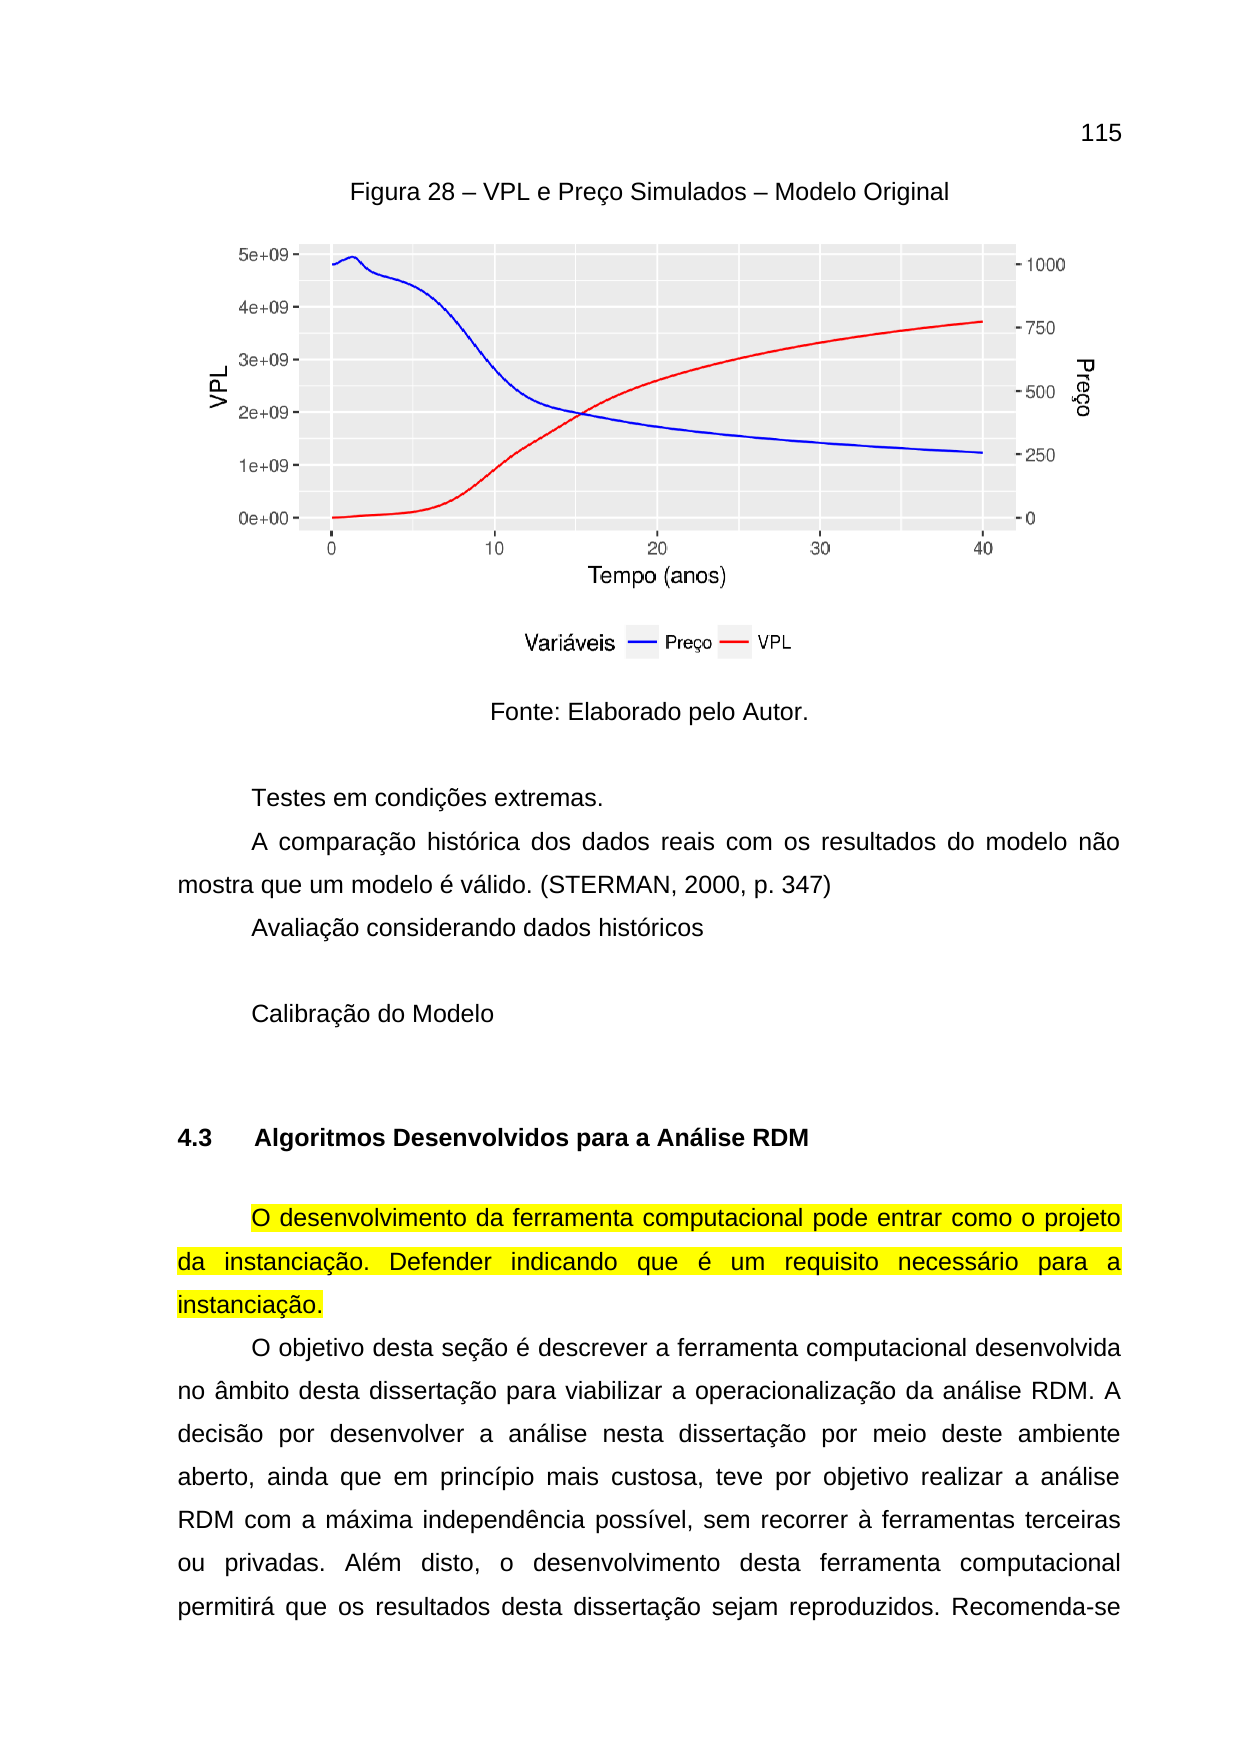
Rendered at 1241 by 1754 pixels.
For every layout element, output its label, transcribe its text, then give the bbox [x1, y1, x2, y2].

text Testes em condições extremas. [177, 783, 1122, 812]
picture [199, 232, 1100, 683]
text A comparação histórica dos dados reais com os resultados do modelo não mostra que um modelo é válido. (STERMAN, 2000, p. 347) [177, 827, 1122, 898]
subtitle Algoritmos Desenvolvidos para a Análise RDM [177, 1123, 1122, 1152]
text O desenvolvimento da ferramenta computacional pode entrar como o projeto da instanciação. Defender indicando que é um requisito necessário para a instanciação. [177, 1203, 1122, 1247]
text Avaliação considerando dados históricos [177, 913, 1122, 942]
text O desenvolvimento da ferramenta computacional pode entrar como o projeto da instanciação. Defender indicando que é um requisito necessário para a instanciação. [177, 1275, 1122, 1318]
text Fonte: Elaborado pelo Autor. [177, 697, 1122, 726]
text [177, 1333, 1122, 1620]
text Calibração do Modelo [177, 999, 1122, 1028]
